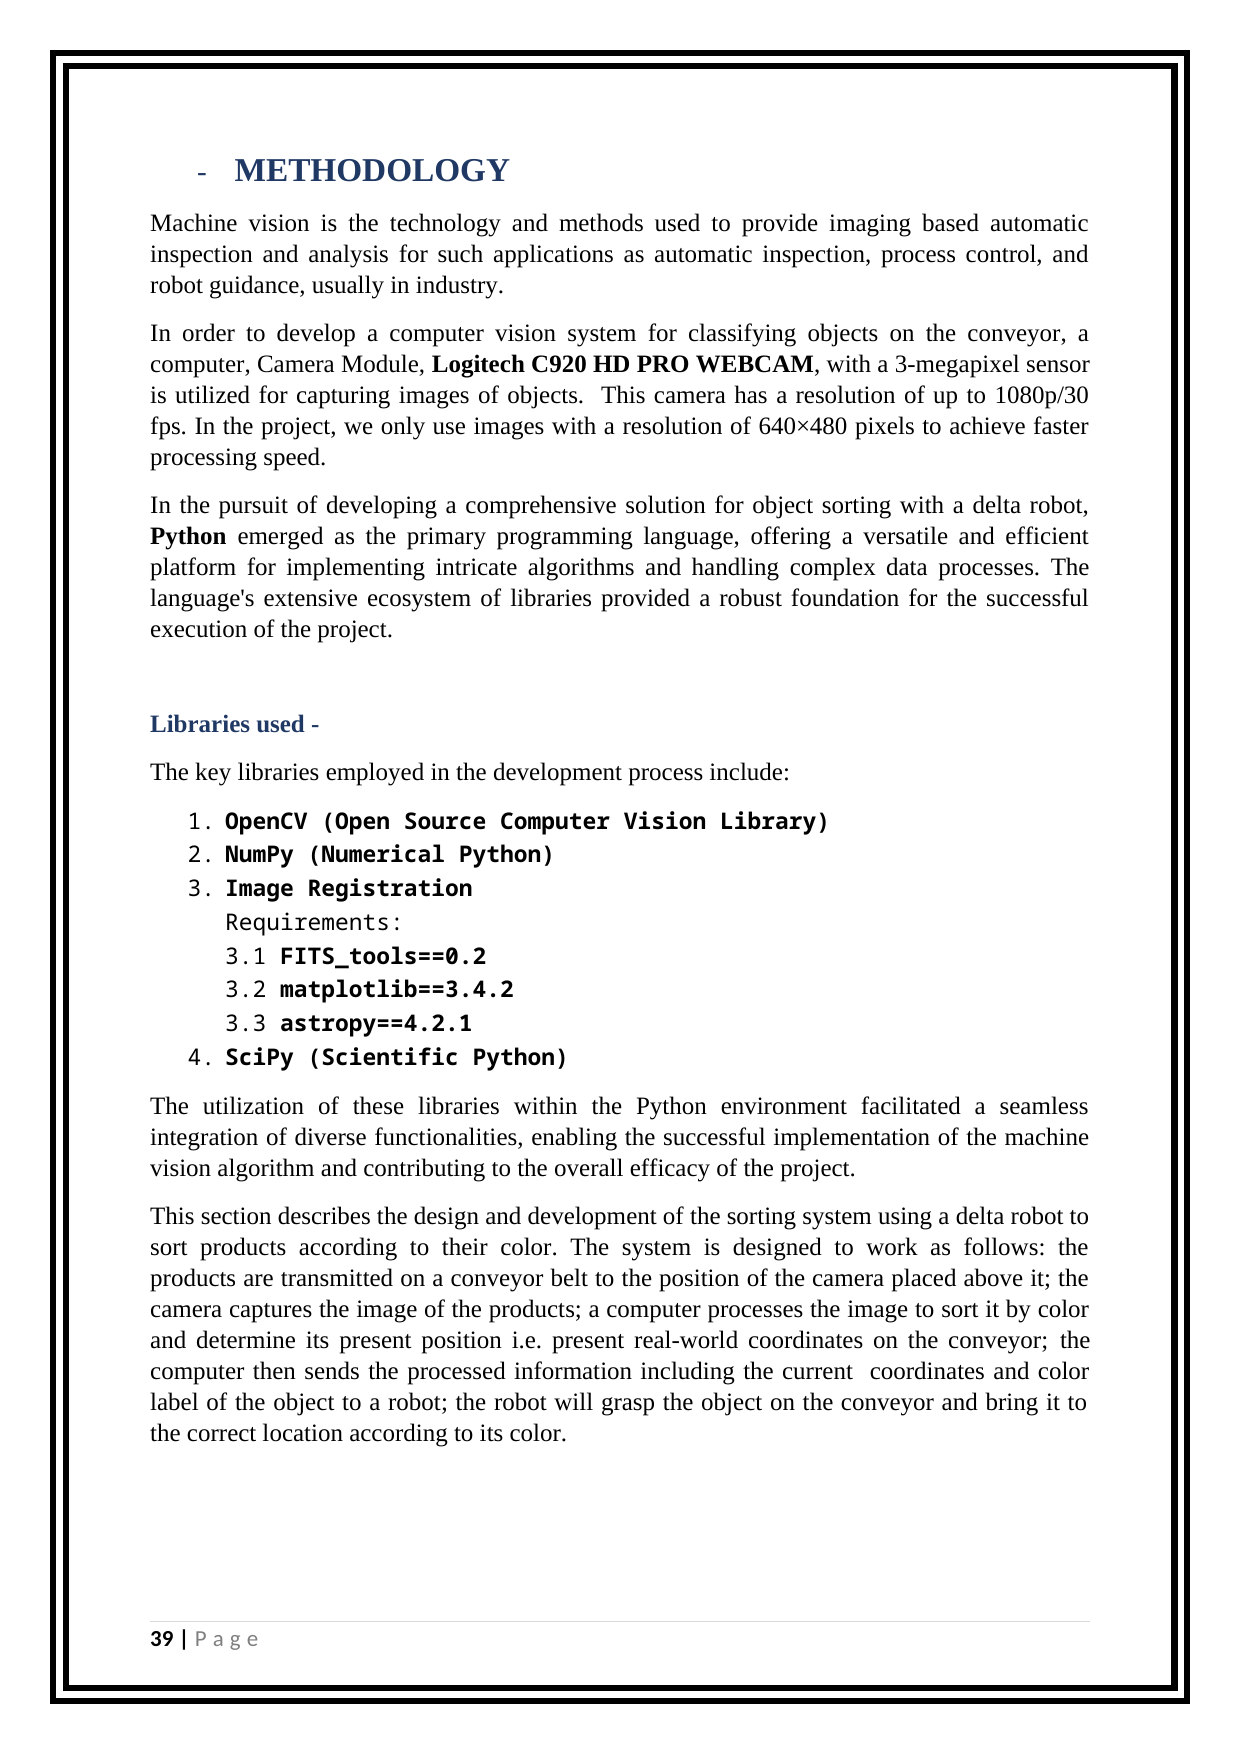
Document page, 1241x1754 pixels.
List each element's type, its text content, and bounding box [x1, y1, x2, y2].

list METHODOLOGY [197, 150, 1090, 188]
text Libraries used - [150, 709, 1090, 738]
text The utilization of these libraries within the Python environment facilitated a seamless integration of diverse functionalities, enabling the successful implementation of the machine vision algorithm and contributing to the overall efficacy of the project. [150, 1091, 1090, 1182]
list Requirements: 3.1 FITS_tools==0.2 [225, 906, 1090, 971]
list OpenCV (Open Source Computer Vision Library) [187, 805, 1090, 836]
list Image Registration [187, 872, 1090, 903]
list 3.2 matplotlib==3.4.2 [225, 973, 1090, 1005]
list SciPy (Scientific Python) [187, 1041, 1090, 1072]
text In order to develop a computer vision system for classifying objects on the conveyor, a computer, Camera Module, Logitech C920 HD PRO WEBCAM, with a 3-megapixel sensor is utilized for capturing images of objects. This camera has a resolution of up to 1080p/30 fps. In the project, we only use images with a resolution of 640×480 pixels to achieve faster processing speed. [150, 318, 1090, 471]
list NumPy (Numerical Python) [187, 838, 1090, 870]
text This section describes the design and development of the sorting system using a delta robot to sort products according to their color. The system is designed to work as follows: the products are transmitted on a conveyor belt to the position of the camera placed above it; the camera captures the image of the products; a computer processes the image to sort it by color and determine its present position i.e. present real-world coordinates on the conveyor; the computer then sends the processed information including the current coordinates and color label of the object to a robot; the robot will grasp the object on the conveyor and bring it to the correct location according to its color. [150, 1201, 1090, 1447]
text The key libraries employed in the development process include: [150, 757, 1090, 786]
list 3.3 astropy==4.2.1 [225, 1007, 1090, 1038]
text Machine vision is the technology and methods used to provide imaging based automatic inspection and analysis for such applications as automatic inspection, process control, and robot guidance, usually in industry. [150, 208, 1090, 299]
text In the pursuit of developing a comprehensive solution for object sorting with a delta robot, Python emerged as the primary programming language, offering a versatile and efficient platform for implementing intricate algorithms and handling complex data processes. The language's extensive ecosystem of libraries provided a robust foundation for the successful execution of the project. [150, 490, 1090, 643]
